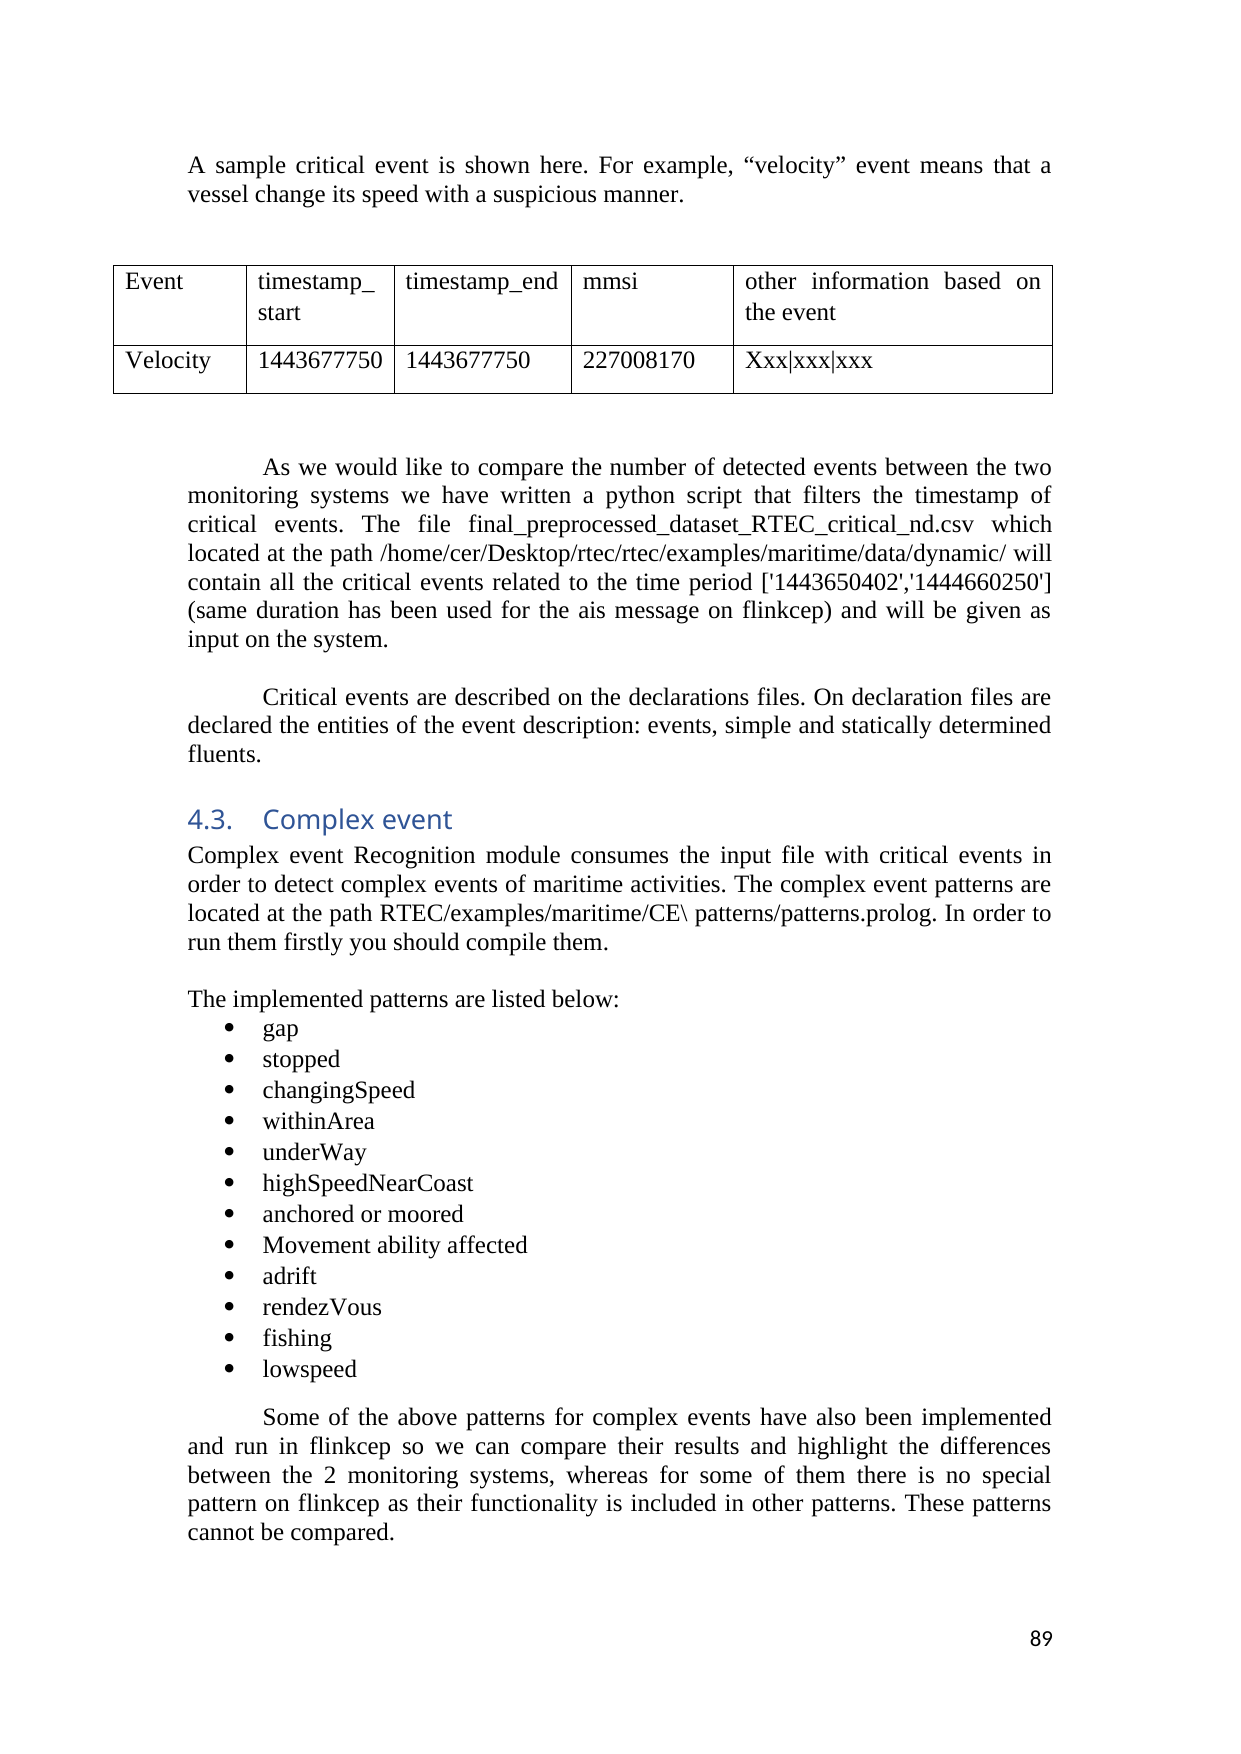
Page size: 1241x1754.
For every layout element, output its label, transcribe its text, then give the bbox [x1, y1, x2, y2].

table_cell 1443677750 [395, 346, 571, 393]
table_header other information based on the event [734, 266, 1052, 344]
list highSpeedNearCoast [225, 1168, 1053, 1197]
list adrift [225, 1261, 1053, 1290]
list rendezVous [225, 1292, 1053, 1321]
text Complex event Recognition module consumes the input file with critical events in order to detect complex events of maritime activities. The complex event patterns are located at the path RTEC/examples/maritime/CE\ patterns/patterns.prolog. In order to run them firstly you should compile them. [187, 841, 1053, 956]
table_cell 1443677750 [247, 346, 394, 393]
list stopped [225, 1044, 1053, 1073]
table_header Event [114, 266, 246, 344]
list Movement ability affected [225, 1230, 1053, 1259]
table_header timestamp_start [247, 266, 394, 344]
text A sample critical event is shown here. For example, “velocity” event means that a vessel change its speed with a suspicious manner. [187, 150, 1053, 207]
list anchored or moored [225, 1199, 1053, 1228]
text The implemented patterns are listed below: [187, 984, 1053, 1013]
list underWay [225, 1137, 1053, 1166]
text Some of the above patterns for complex events have also been implemented and run in flinkcep so we can compare their results and highlight the differences between the 2 monitoring systems, whereas for some of them there is no special pattern on flinkcep as their functionality is included in other patterns. These patterns cannot be compared. [187, 1402, 1053, 1546]
list gap [225, 1013, 1053, 1042]
list lowspeed [225, 1354, 1053, 1383]
table_cell 227008170 [572, 346, 733, 393]
list changingSpeed [225, 1075, 1053, 1104]
table_cell Velocity [114, 346, 246, 393]
text As we would like to compare the number of detected events between the two monitoring systems we have written a python script that filters the timestamp of critical events. The file final_preprocessed_dataset_RTEC_critical_nd.csv which located at the path /home/cer/Desktop/rtec/rtec/examples/maritime/data/dynamic/ will contain all the critical events related to the time period ['1443650402','1444660250'] (same duration has been used for the ais message on flinkcep) and will be given as input on the system. [187, 452, 1053, 653]
table_header mmsi [572, 266, 733, 344]
list withinArea [225, 1106, 1053, 1135]
table_cell Xxx|xxx|xxx [734, 346, 1052, 393]
list fishing [225, 1323, 1053, 1352]
subtitle 4.3. Complex event [187, 801, 1053, 838]
text Critical events are described on the declarations files. On declaration files are declared the entities of the event description: events, simple and statically determined fluents. [187, 682, 1053, 768]
table_header timestamp_end [395, 266, 571, 344]
